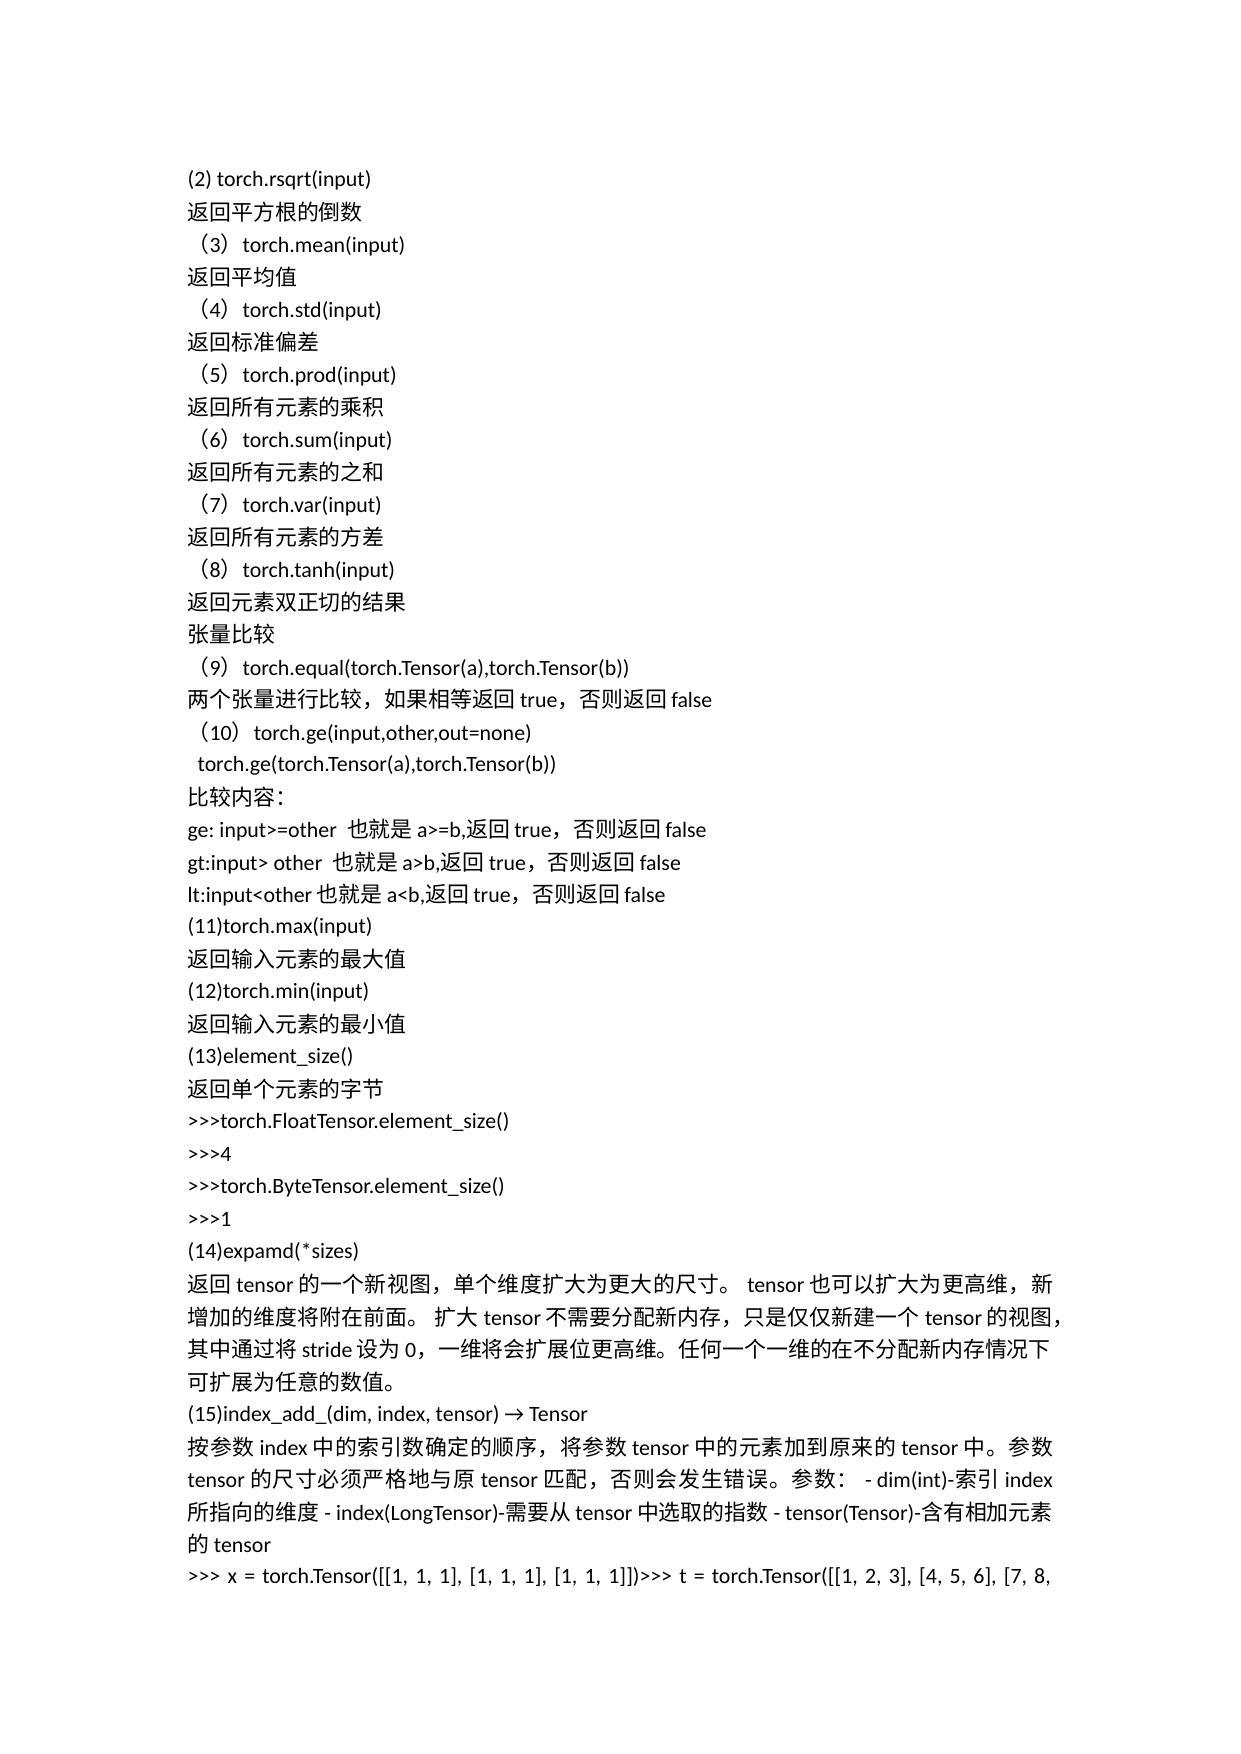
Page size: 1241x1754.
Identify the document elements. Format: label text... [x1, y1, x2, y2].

text torch.ge(torch.Tensor(a),torch.Tensor(b)) [187, 747, 1053, 779]
text (2) torch.rsqrt(input) [187, 162, 1053, 194]
text （4）torch.std(input) [187, 292, 1053, 324]
text (15)index_add_(dim, index, tensor) → Tensor [187, 1397, 1053, 1429]
text gt:input> other 也就是a>b,返回true，否则返回false [187, 844, 1053, 877]
text >>>torch.ByteTensor.element_size() [187, 1169, 1053, 1202]
text 按参数index中的索引数确定的顺序，将参数tensor中的元素加到原来的tensor中。参数tensor的尺寸必须严格地与原tensor匹配，否则会发生错误。参数： - dim(int)-索引index所指向的维度 - index(LongTensor)-需要从tensor中选取的指数 - tensor(Tensor)-含有相加元素的tensor [187, 1429, 1053, 1559]
text （3）torch.mean(input) [187, 227, 1053, 259]
text （5）torch.prod(input) [187, 357, 1053, 389]
text 返回平均值 [187, 259, 1053, 292]
text （9）torch.equal(torch.Tensor(a),torch.Tensor(b)) [187, 649, 1053, 682]
text (12)torch.min(input) [187, 974, 1053, 1007]
text 比较内容： [187, 779, 1053, 812]
text 张量比较 [187, 617, 1053, 649]
text >>>torch.FloatTensor.element_size() [187, 1104, 1053, 1137]
text 返回输入元素的最小值 [187, 1007, 1053, 1039]
text (13)element_size() [187, 1039, 1053, 1072]
text 返回所有元素的方差 [187, 519, 1053, 552]
text 返回所有元素的之和 [187, 454, 1053, 487]
text 返回标准偏差 [187, 324, 1053, 357]
text 两个张量进行比较，如果相等返回true，否则返回false [187, 682, 1053, 714]
text （8）torch.tanh(input) [187, 552, 1053, 584]
text 返回单个元素的字节 [187, 1072, 1053, 1104]
text 返回所有元素的乘积 [187, 389, 1053, 422]
text 返回tensor的一个新视图，单个维度扩大为更大的尺寸。 tensor也可以扩大为更高维，新增加的维度将附在前面。 扩大tensor不需要分配新内存，只是仅仅新建一个tensor的视图，其中通过将stride设为0，一维将会扩展位更高维。任何一个一维的在不分配新内存情况下可扩展为任意的数值。 [187, 1267, 1053, 1397]
text (11)torch.max(input) [187, 909, 1053, 942]
text ge: input>=other 也就是a>=b,返回true，否则返回false [187, 812, 1053, 844]
text (14)expamd(*sizes) [187, 1234, 1053, 1267]
text >>>1 [187, 1202, 1053, 1234]
text （6）torch.sum(input) [187, 422, 1053, 454]
text >>>4 [187, 1137, 1053, 1169]
text 返回元素双正切的结果 [187, 584, 1053, 617]
text （10）torch.ge(input,other,out=none) [187, 714, 1053, 747]
text （7）torch.var(input) [187, 487, 1053, 519]
text 返回平方根的倒数 [187, 194, 1053, 227]
text lt:input<other也就是a<b,返回true，否则返回false [187, 877, 1053, 909]
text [187, 1559, 1053, 1592]
text 返回输入元素的最大值 [187, 942, 1053, 974]
